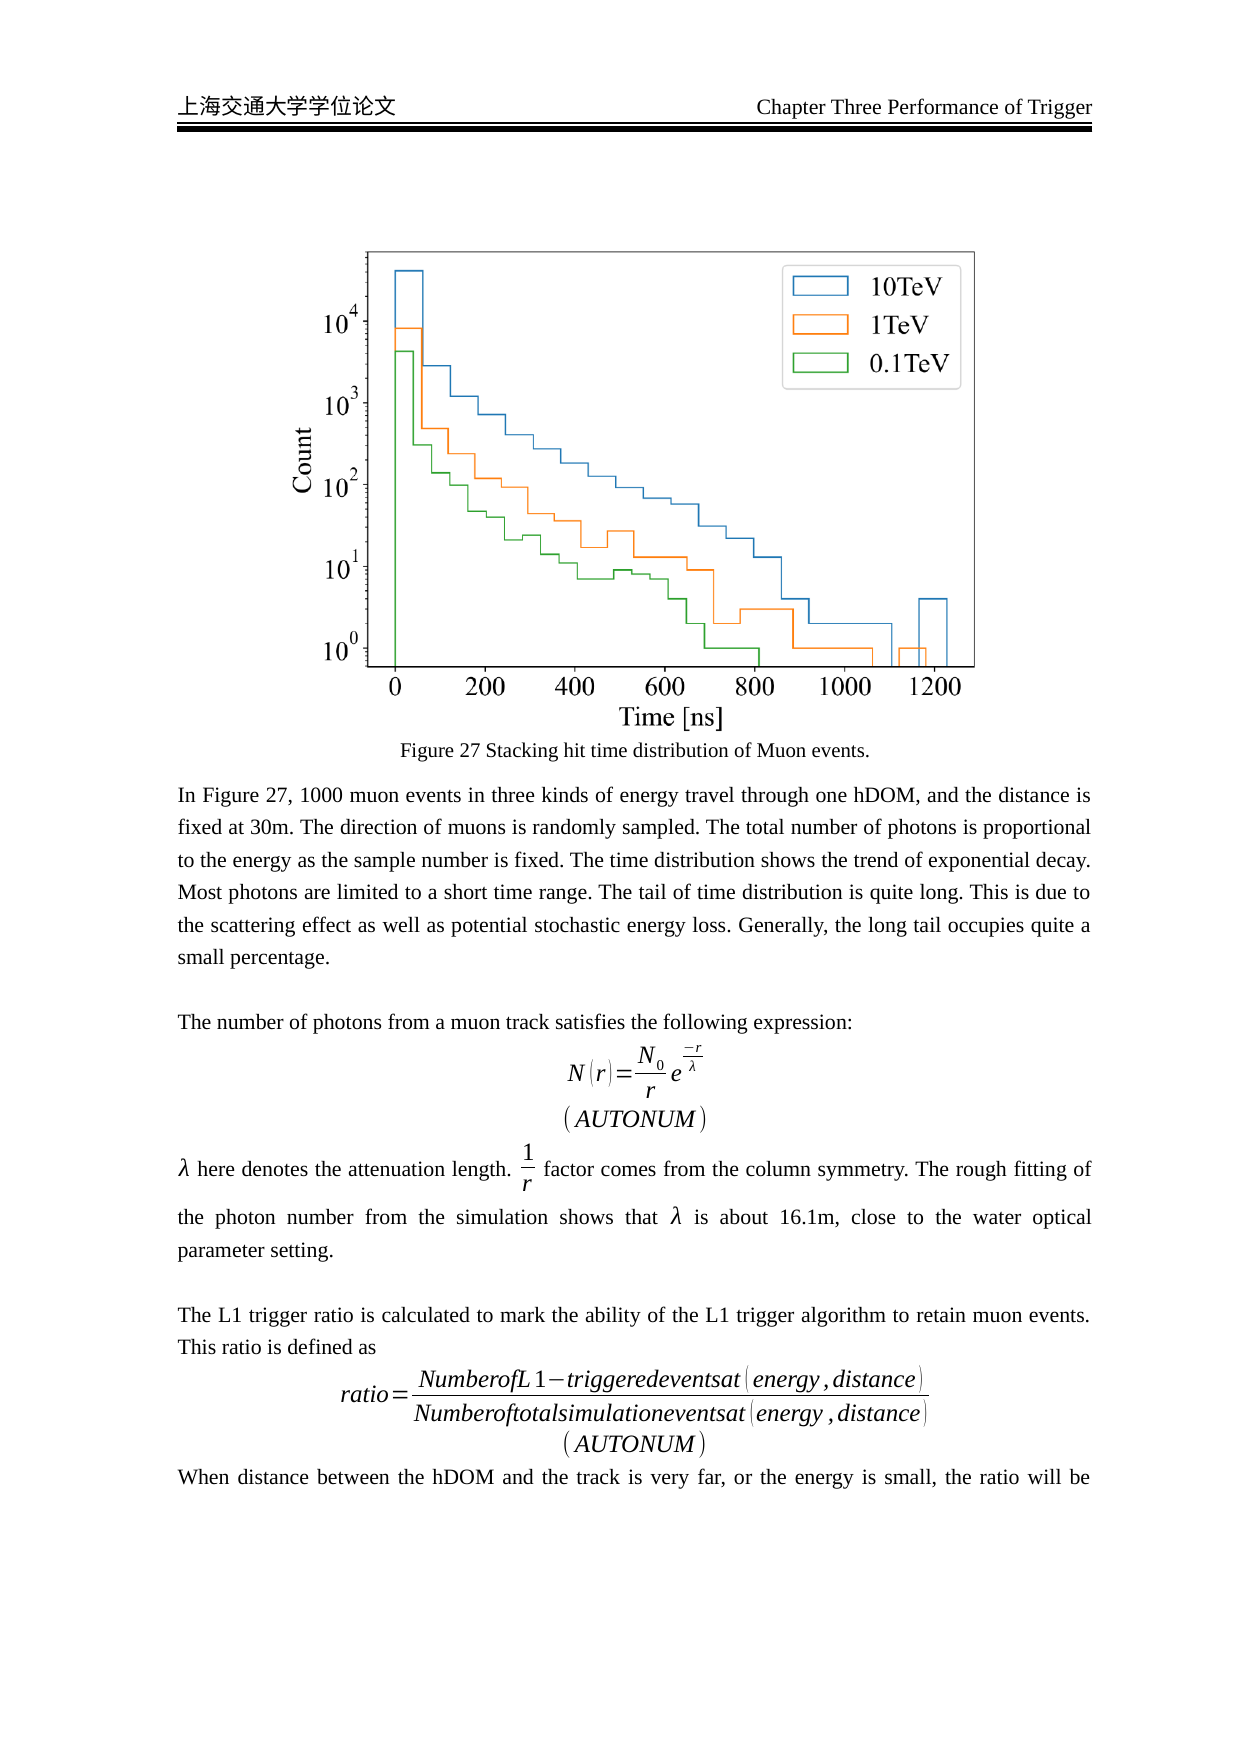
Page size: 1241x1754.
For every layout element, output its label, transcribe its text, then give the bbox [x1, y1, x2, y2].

picture [290, 246, 980, 734]
text In Figure 25, 1000 muon events in three kinds of energy travel through one hDOM, and the distance is fixed at 30m. The direction of muons is randomly sampled. The total number of photons is proportional to the energy as the sample number is fixed. The time distribution shows the trend of exponential decay. Most photons are limited to a short time range. The tail of time distribution is quite long. This is due to the scattering effect as well as potential stochastic energy loss. Generally, the long tail occupies quite a small percentage. [177, 778, 1092, 973]
text here denotes the attenuation length. factor comes from the column symmetry. The rough fitting of the photon number from the simulation shows that is about 16.1m, close to the water optical parameter setting. [177, 1136, 1092, 1266]
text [177, 1461, 1092, 1493]
text The number of photons from a muon track satisfies the following expression: [177, 1006, 1092, 1038]
text The L1 trigger ratio is calculated to mark the ability of the L1 trigger algorithm to retain muon events. This ratio is defined as [177, 1298, 1092, 1363]
